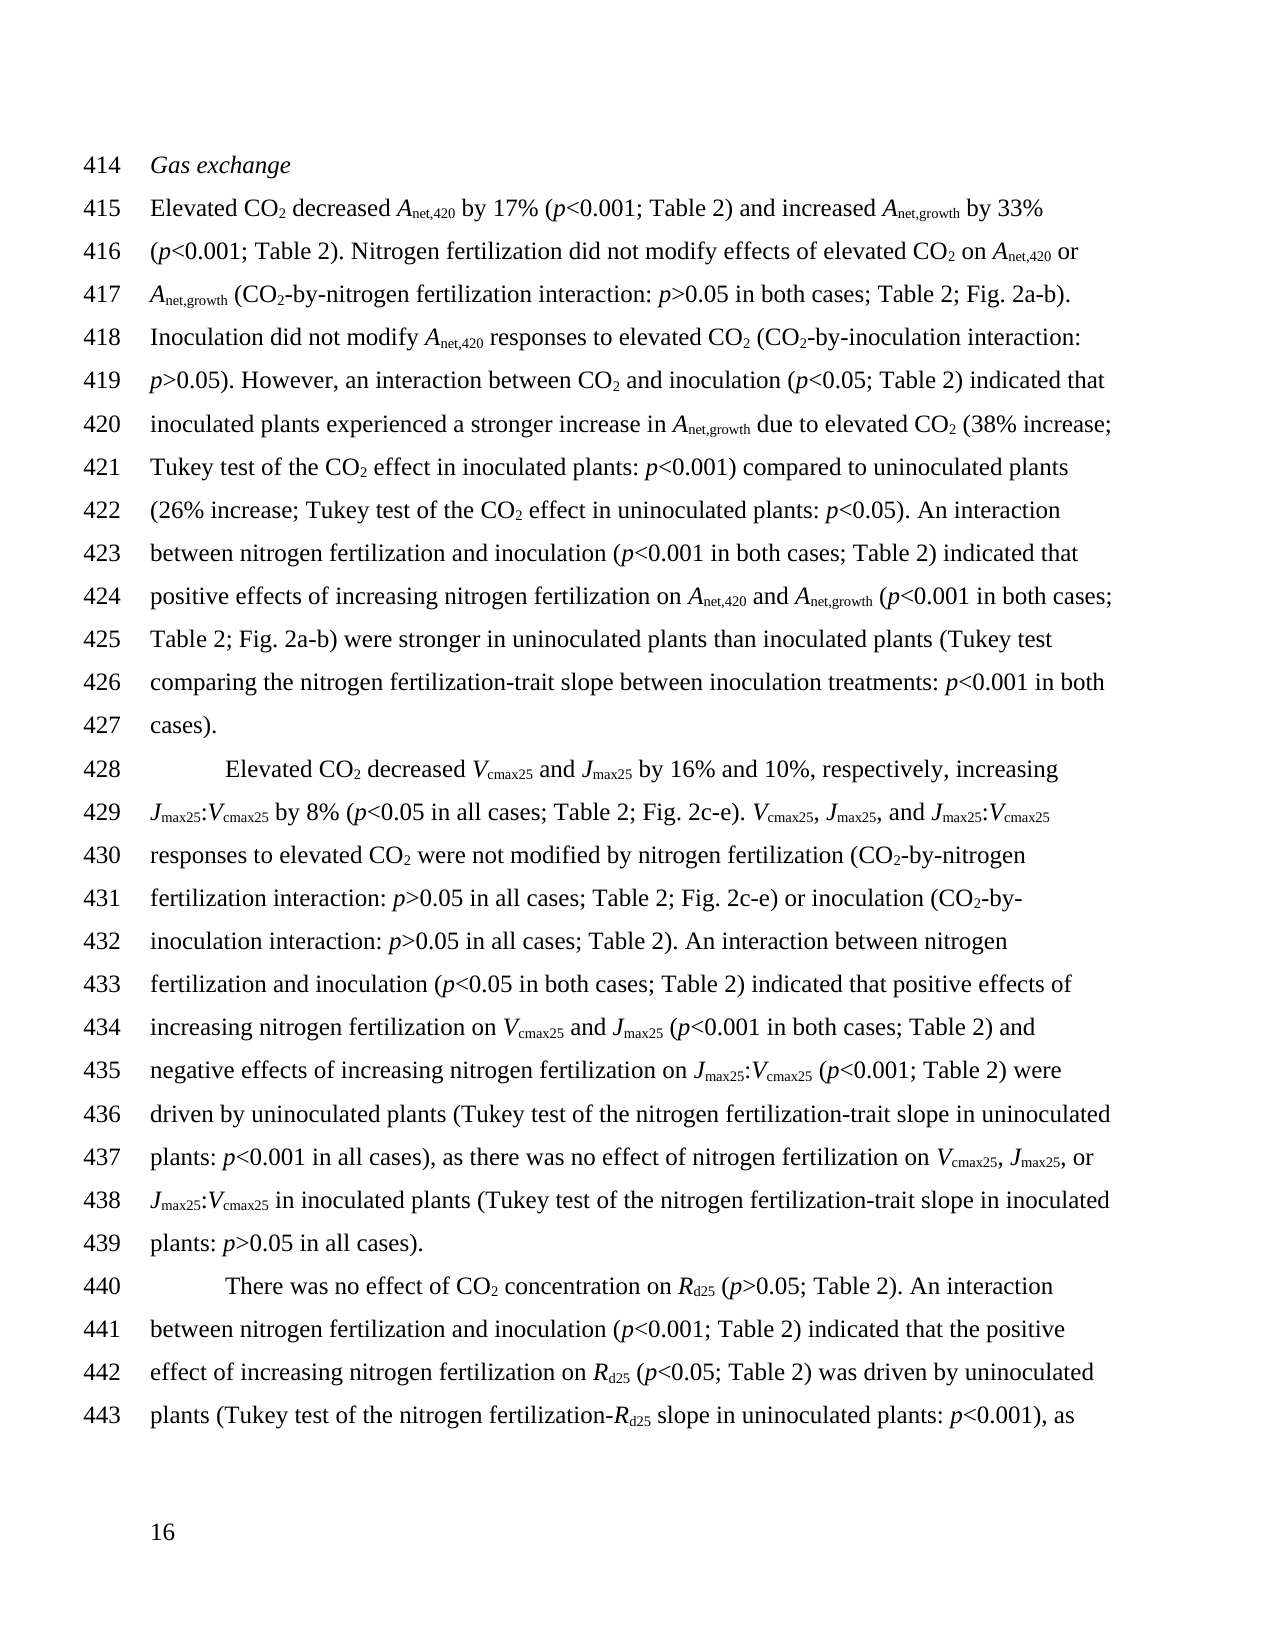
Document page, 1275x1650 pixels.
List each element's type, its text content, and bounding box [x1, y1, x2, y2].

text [150, 1271, 1125, 1429]
text Elevated CO2 decreased Vcmax25 and Jmax25 by 16% and 10%, respectively, increasing Jmax25:Vcmax25 by 8% (p<0.05 in all cases; Table 2; Fig. 2c-e). Vcmax25, Jmax25, and Jmax25:Vcmax25 responses to elevated CO2 were not modified by nitrogen fertilization (CO2-by-nitrogen fertilization interaction: p>0.05 in all cases; Table 2; Fig. 2c-e) or inoculation (CO2-by-inoculation interaction: p>0.05 in all cases; Table 2). An interaction between nitrogen fertilization and inoculation (p<0.05 in both cases; Table 2) indicated that positive effects of increasing nitrogen fertilization on Vcmax25 and Jmax25 (p<0.001 in both cases; Table 2) and negative effects of increasing nitrogen fertilization on Jmax25:Vcmax25 (p<0.001; Table 2) were driven by uninoculated plants (Tukey test of the nitrogen fertilization-trait slope in uninoculated plants: p<0.001 in all cases), as there was no effect of nitrogen fertilization on Vcmax25, Jmax25, or Jmax25:Vcmax25 in inoculated plants (Tukey test of the nitrogen fertilization-trait slope in inoculated plants: p>0.05 in all cases). [150, 754, 1125, 1257]
text Elevated CO2 decreased Anet,420 by 17% (p<0.001; Table 2) and increased Anet,growth by 33% (p<0.001; Table 2). Nitrogen fertilization did not modify effects of elevated CO2 on Anet,420 or Anet,growth (CO2-by-nitrogen fertilization interaction: p>0.05 in both cases; Table 2; Fig. 2a-b). Inoculation did not modify Anet,420 responses to elevated CO2 (CO2-by-inoculation interaction: p>0.05). However, an interaction between CO2 and inoculation (p<0.05; Table 2) indicated that inoculated plants experienced a stronger increase in Anet,growth due to elevated CO2 (38% increase; Tukey test of the CO2 effect in inoculated plants: p<0.001) compared to uninoculated plants (26% increase; Tukey test of the CO2 effect in uninoculated plants: p<0.05). An interaction between nitrogen fertilization and inoculation (p<0.001 in both cases; Table 2) indicated that positive effects of increasing nitrogen fertilization on Anet,420 and Anet,growth (p<0.001 in both cases; Table 2; Fig. 2a-b) were stronger in uninoculated plants than inoculated plants (Tukey test comparing the nitrogen fertilization-trait slope between inoculation treatments: p<0.001 in both cases). [150, 193, 1125, 739]
text Gas exchange [150, 150, 1125, 179]
